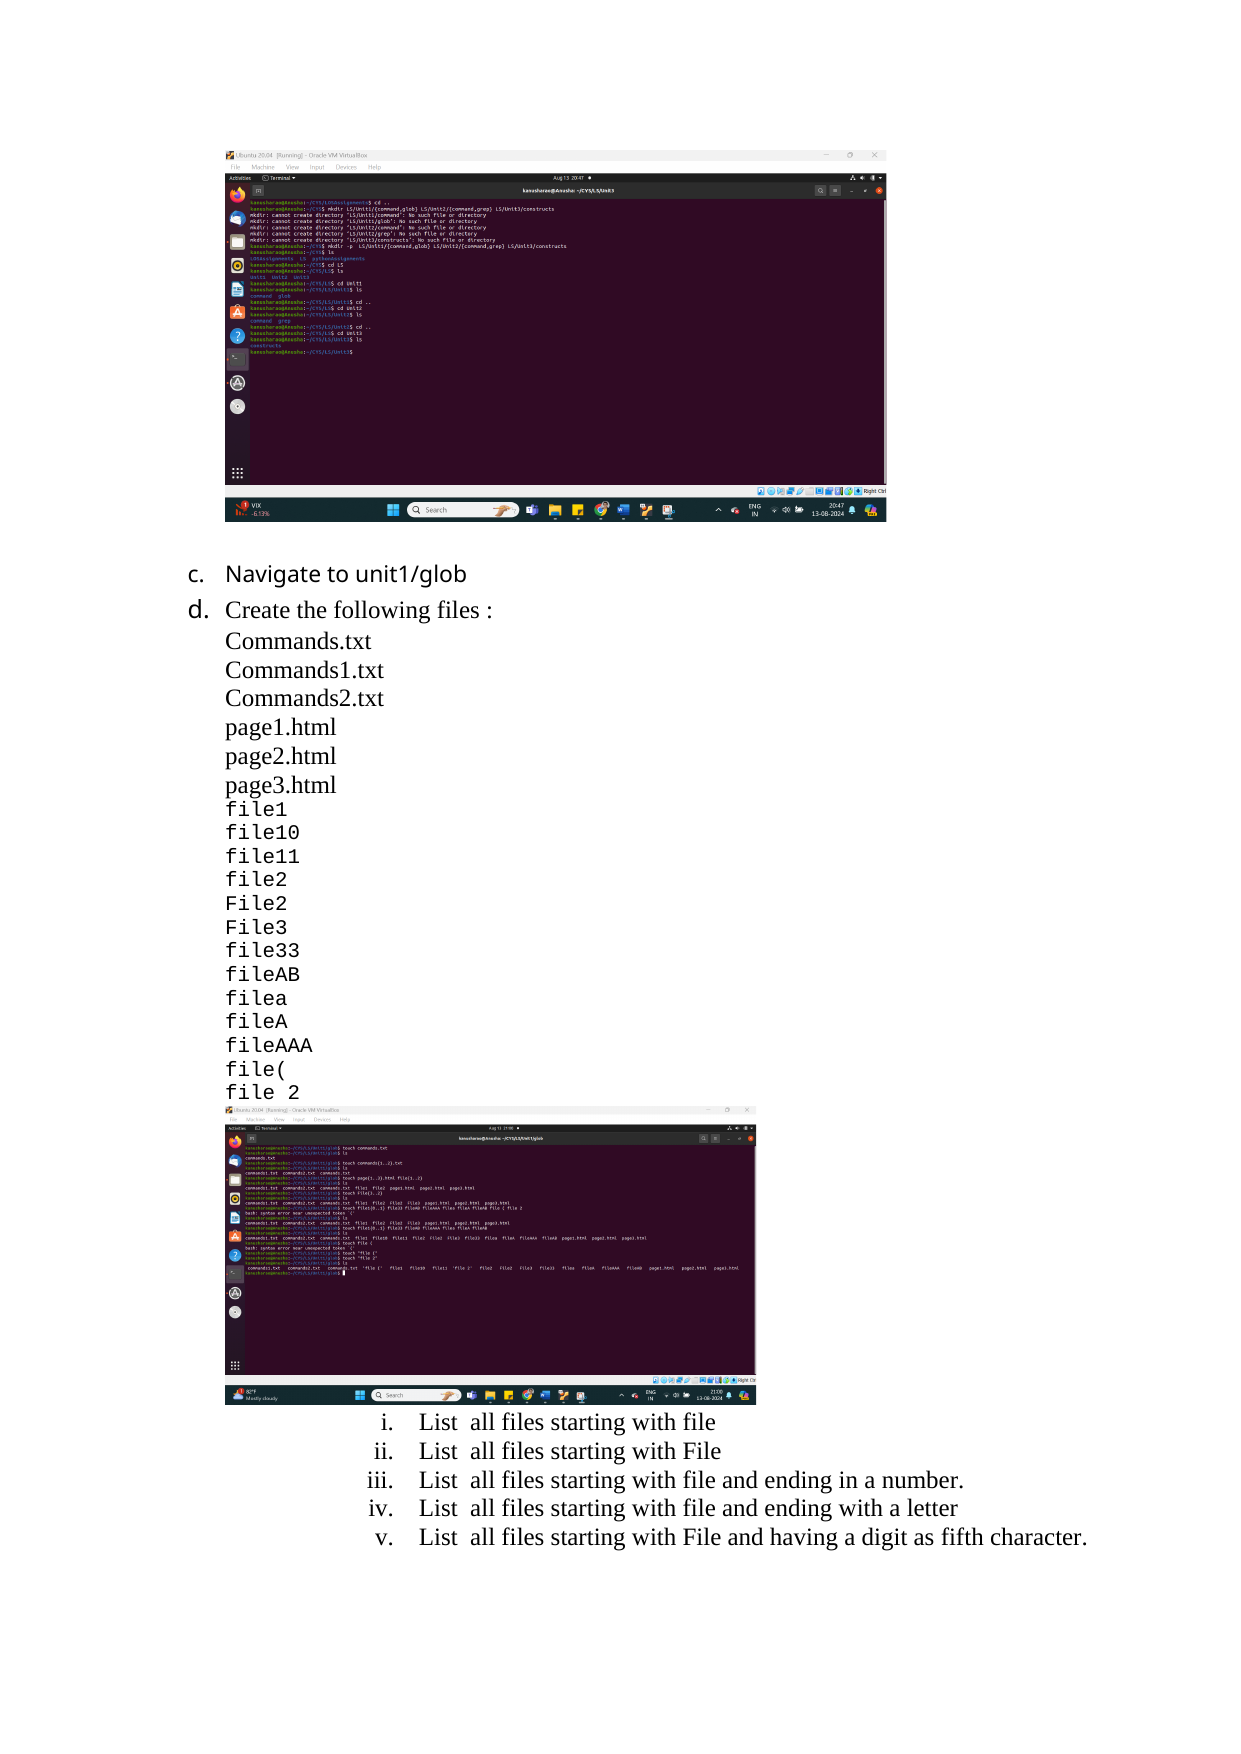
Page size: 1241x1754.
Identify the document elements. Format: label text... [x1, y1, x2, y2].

list List all files starting with file and ending in a number. [394, 1465, 1090, 1493]
list List all files starting with File [394, 1436, 1090, 1465]
list file( [225, 1059, 1090, 1082]
list fileA [225, 1011, 1090, 1035]
list fileAB [225, 964, 1090, 988]
list file10 [225, 822, 1090, 846]
picture [225, 1106, 757, 1405]
list page1.html [225, 712, 1090, 741]
list filea [225, 988, 1090, 1011]
picture [225, 150, 887, 522]
list file33 [225, 940, 1090, 964]
list File2 [225, 893, 1090, 917]
list page2.html [225, 741, 1090, 770]
list page3.html [225, 770, 1090, 798]
list List all files starting with file [394, 1407, 1090, 1436]
list Commands.txt [225, 626, 1090, 655]
list List all files starting with File and having a digit as fifth character. [394, 1522, 1090, 1551]
list file2 [225, 869, 1090, 893]
list file11 [225, 846, 1090, 869]
list file1 [225, 798, 1090, 822]
list Commands2.txt [225, 683, 1090, 712]
list Commands1.txt [225, 655, 1090, 683]
list Create the following files : [187, 592, 1090, 626]
list fileAAA [225, 1035, 1090, 1059]
list List all files starting with file and ending with a letter [394, 1493, 1090, 1522]
list File3 [225, 917, 1090, 940]
list Navigate to unit1/glob [187, 558, 1090, 589]
list file 2 [225, 1082, 1090, 1106]
